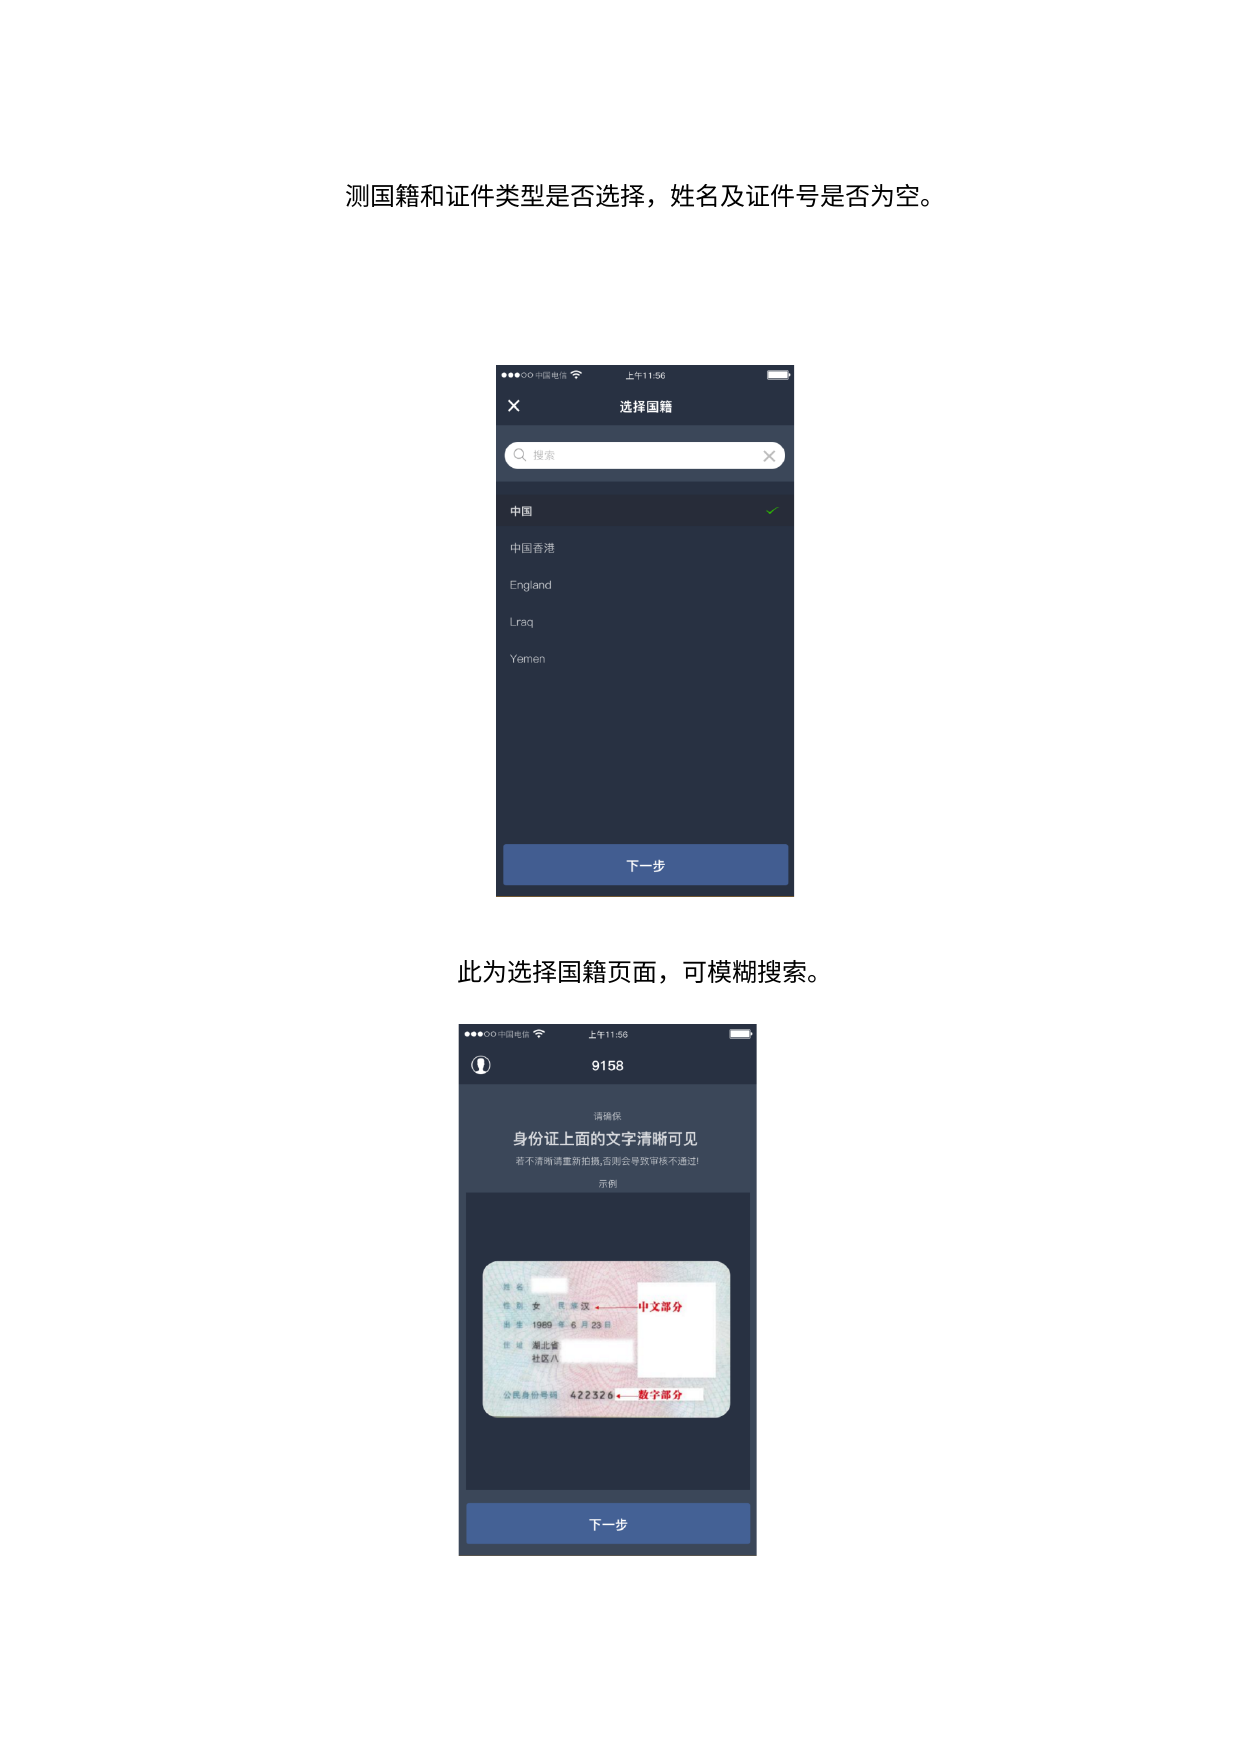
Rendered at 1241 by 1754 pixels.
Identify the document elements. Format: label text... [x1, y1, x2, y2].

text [262, 162, 1028, 918]
picture [496, 365, 795, 897]
text 此为选择国籍页面，可模糊搜索。 [262, 938, 1028, 1003]
picture [458, 1024, 757, 1556]
